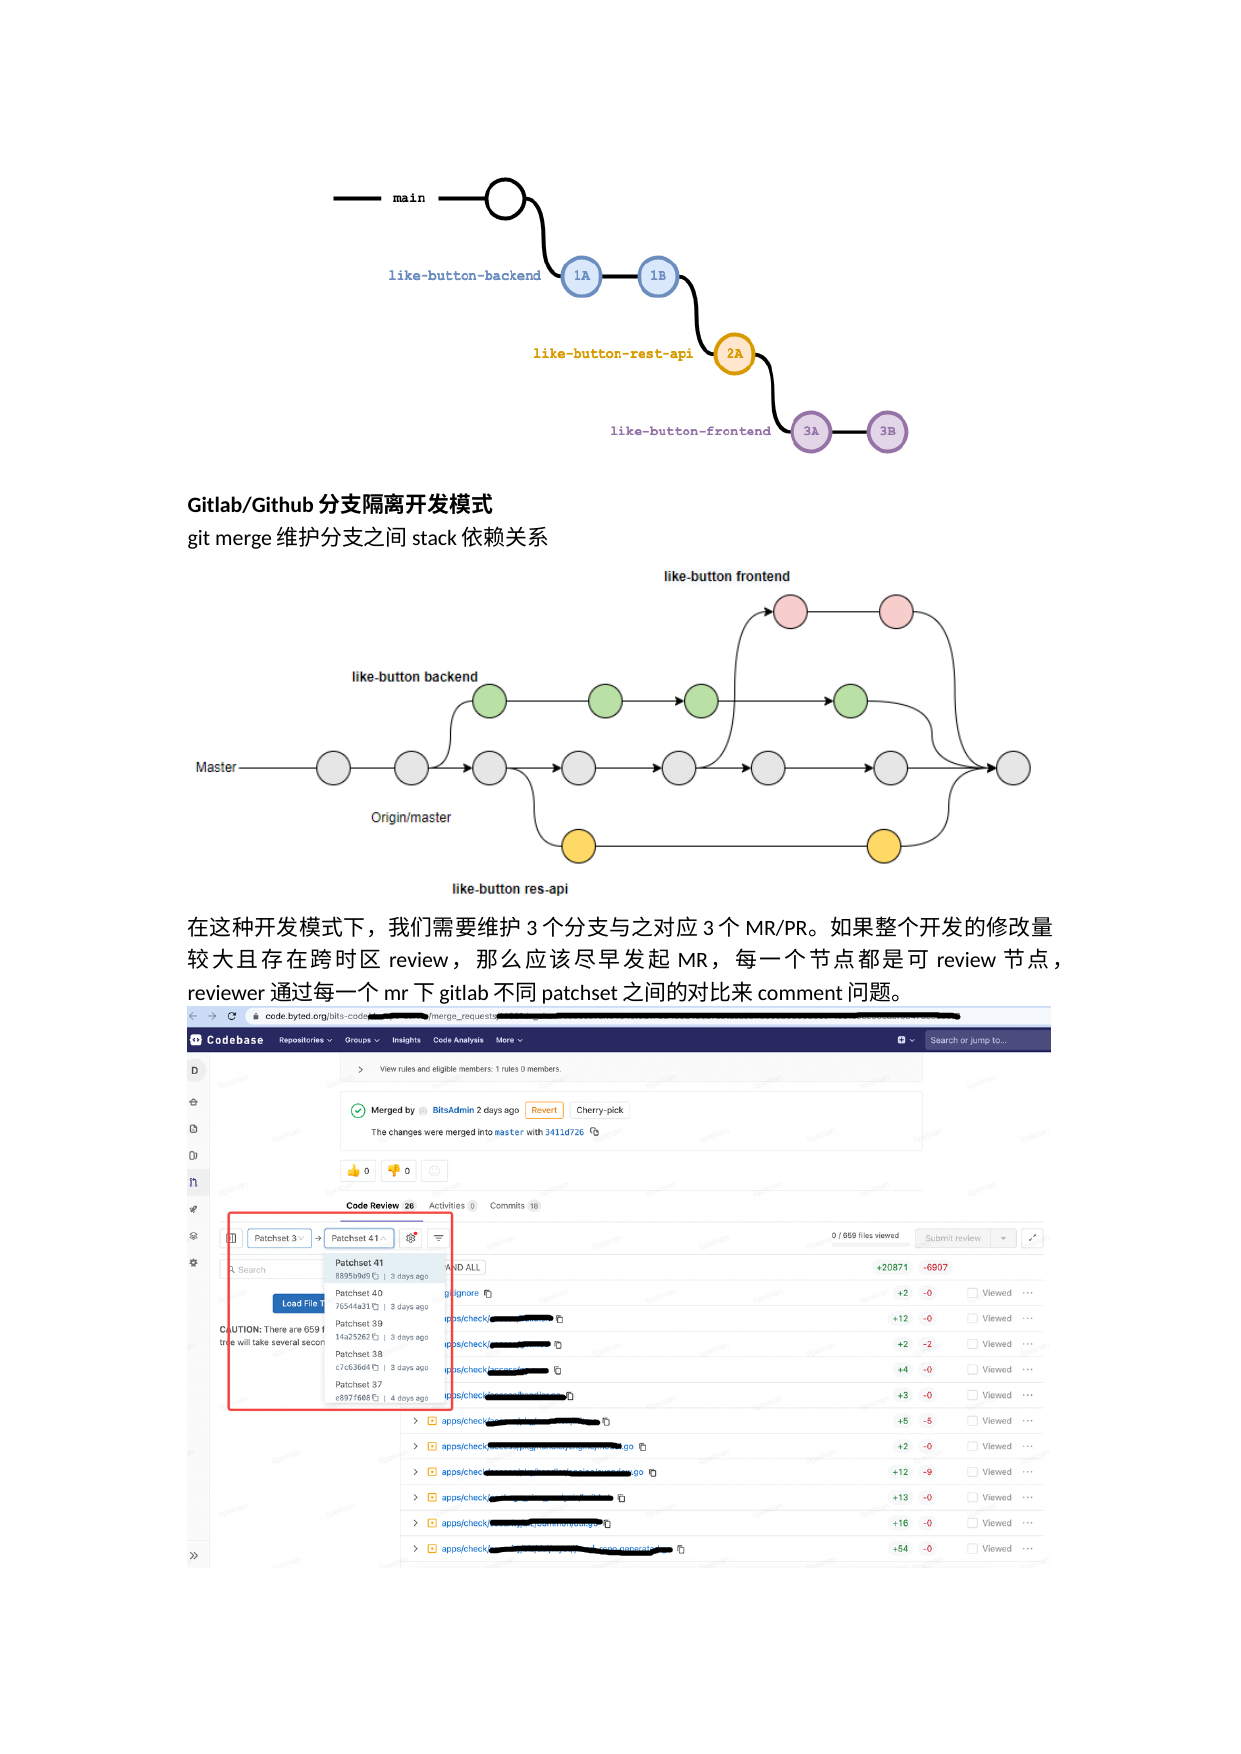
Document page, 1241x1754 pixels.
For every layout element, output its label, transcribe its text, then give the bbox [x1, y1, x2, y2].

picture [187, 1006, 1051, 1568]
picture [316, 161, 924, 468]
text git merge维护分支之间stack依赖关系 [187, 519, 1053, 552]
text Gitlab/Github分支隔离开发模式 [187, 487, 1053, 519]
text 在这种开发模式下，我们需要维护3个分支与之对应3个MR/PR。如果整个开发的修改量较大且存在跨时区review，那么应该尽早发起MR，每一个节点都是可review节点，reviewer通过每一个mr下gitlab不同patchset之间的对比来comment问题。 [187, 909, 1053, 1007]
